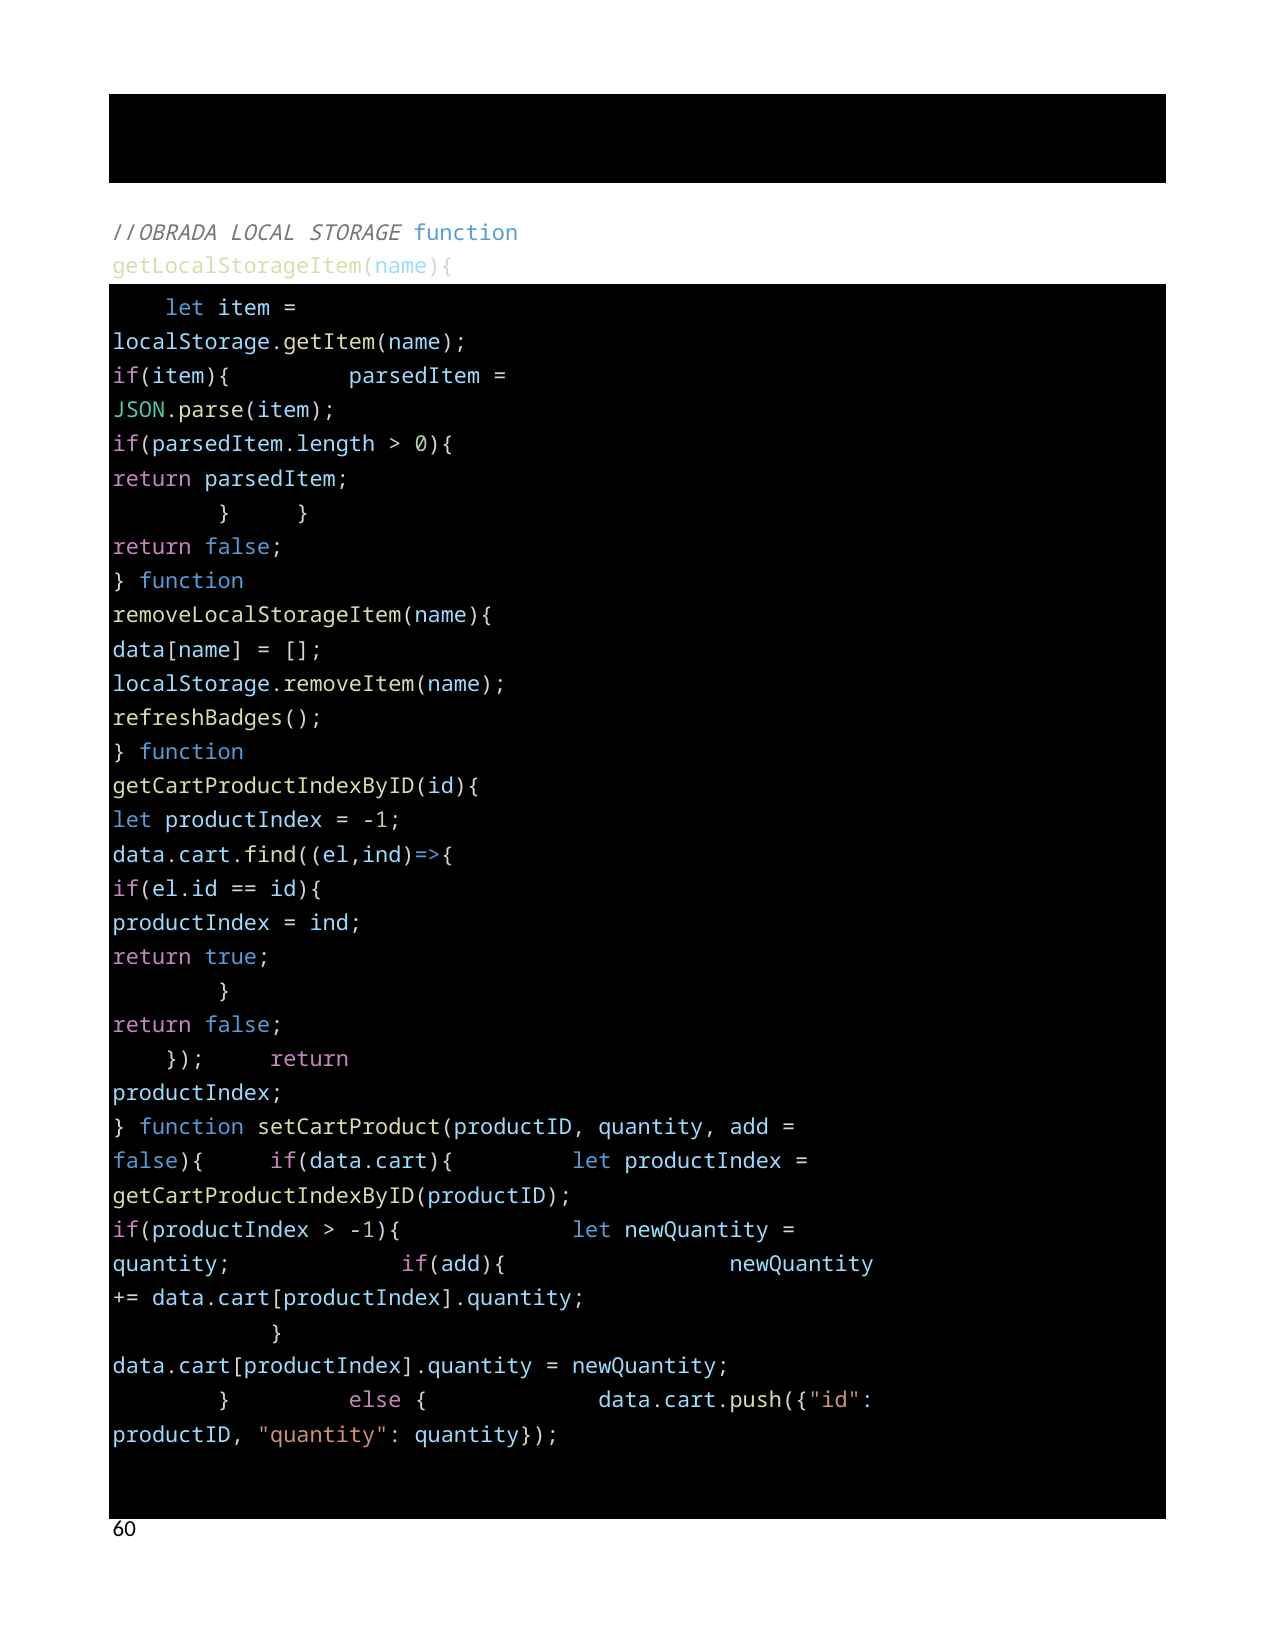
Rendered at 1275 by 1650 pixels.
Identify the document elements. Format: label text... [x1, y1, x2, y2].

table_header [109, 284, 1166, 1514]
text //OBRADA LOCAL STORAGE function getLocalStorageItem(name){ [111, 217, 535, 280]
